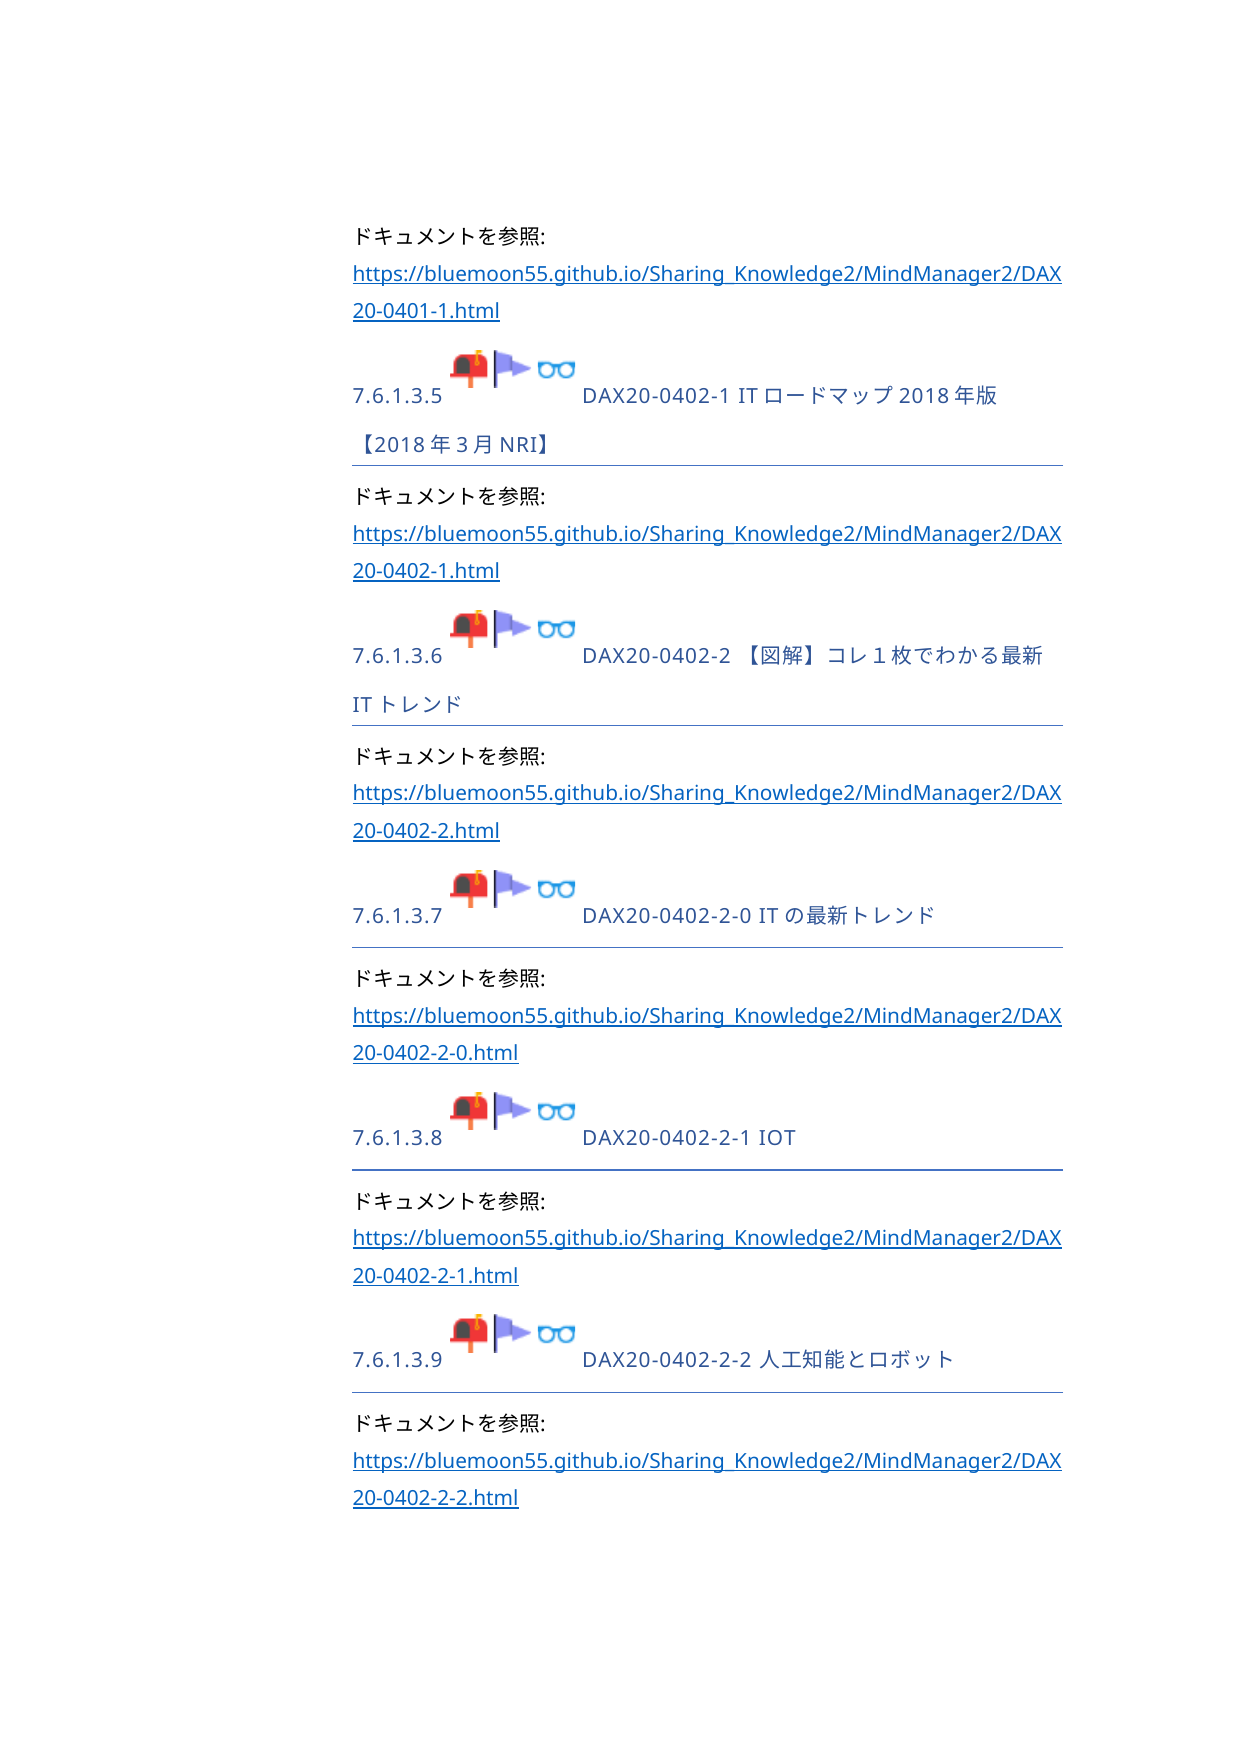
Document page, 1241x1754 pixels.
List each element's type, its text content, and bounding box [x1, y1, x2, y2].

picture [450, 350, 488, 388]
text ドキュメントを参照: https://bluemoon55.github.io/Sharing_Knowledge2/MindManager2/DAX20-0402-1.html [352, 477, 1063, 589]
picture [450, 610, 488, 648]
text ドキュメントを参照: https://bluemoon55.github.io/Sharing_Knowledge2/MindManager2/DAX20-0401-1.html [352, 217, 1063, 329]
picture [537, 350, 576, 388]
picture [493, 870, 532, 908]
picture [493, 1314, 532, 1353]
text DAX20-0402-2-1 IoT [352, 1092, 1063, 1169]
picture [493, 610, 532, 648]
text DAX20-0402-2 【図解】コレ１枚でわかる最新ITトレンド [352, 610, 1063, 725]
text DAX20-0402-1 ITロードマップ2018年版【2018年3月NRI】 [352, 350, 1063, 465]
text ドキュメントを参照: https://bluemoon55.github.io/Sharing_Knowledge2/MindManager2/DAX20-0402-2.html [352, 737, 1063, 849]
text ドキュメントを参照: https://bluemoon55.github.io/Sharing_Knowledge2/MindManager2/DAX20-0402-2-0.html [352, 959, 1063, 1071]
picture [450, 1314, 488, 1353]
text ドキュメントを参照: https://bluemoon55.github.io/Sharing_Knowledge2/MindManager2/DAX20-0402-2-2.html [352, 1404, 1063, 1516]
picture [450, 870, 488, 908]
text DAX20-0402-2-2 人工知能とロボット [352, 1315, 1063, 1392]
picture [493, 350, 532, 388]
text ドキュメントを参照: https://bluemoon55.github.io/Sharing_Knowledge2/MindManager2/DAX20-0402-2-1.html [352, 1181, 1063, 1294]
picture [450, 1092, 488, 1130]
picture [537, 1314, 576, 1353]
picture [537, 870, 576, 908]
picture [537, 1092, 576, 1130]
picture [493, 1092, 532, 1130]
picture [537, 610, 576, 648]
text DAX20-0402-2-0 ITの最新トレンド [352, 870, 1063, 947]
